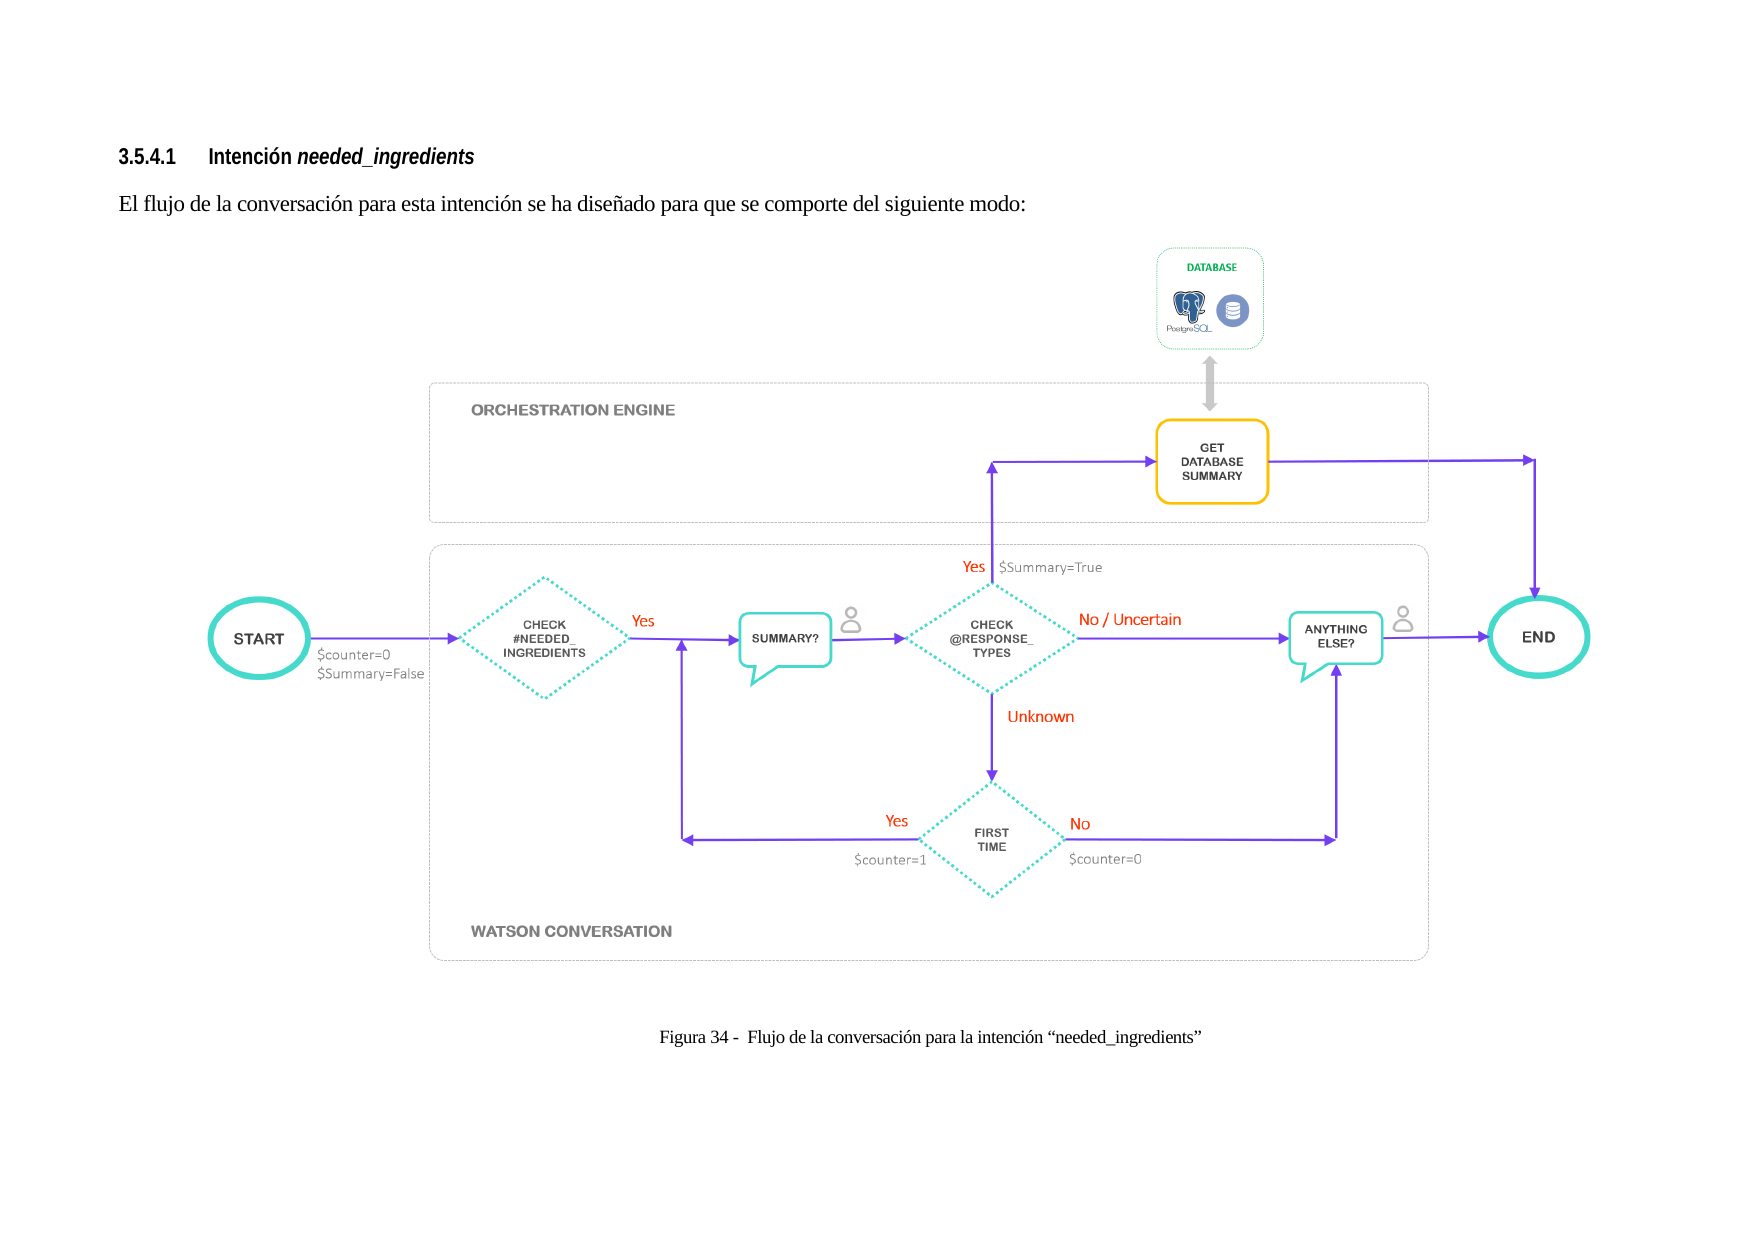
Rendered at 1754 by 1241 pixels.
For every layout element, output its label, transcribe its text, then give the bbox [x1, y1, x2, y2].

subtitle Intención needed_ingredients [118, 143, 1594, 169]
text Figura 34 - Flujo de la conversación para la intención “needed_ingredients” [267, 1026, 1594, 1048]
picture [192, 229, 1616, 1014]
text El flujo de la conversación para esta intención se ha diseñado para que se comporte del siguiente modo: [118, 190, 1594, 217]
